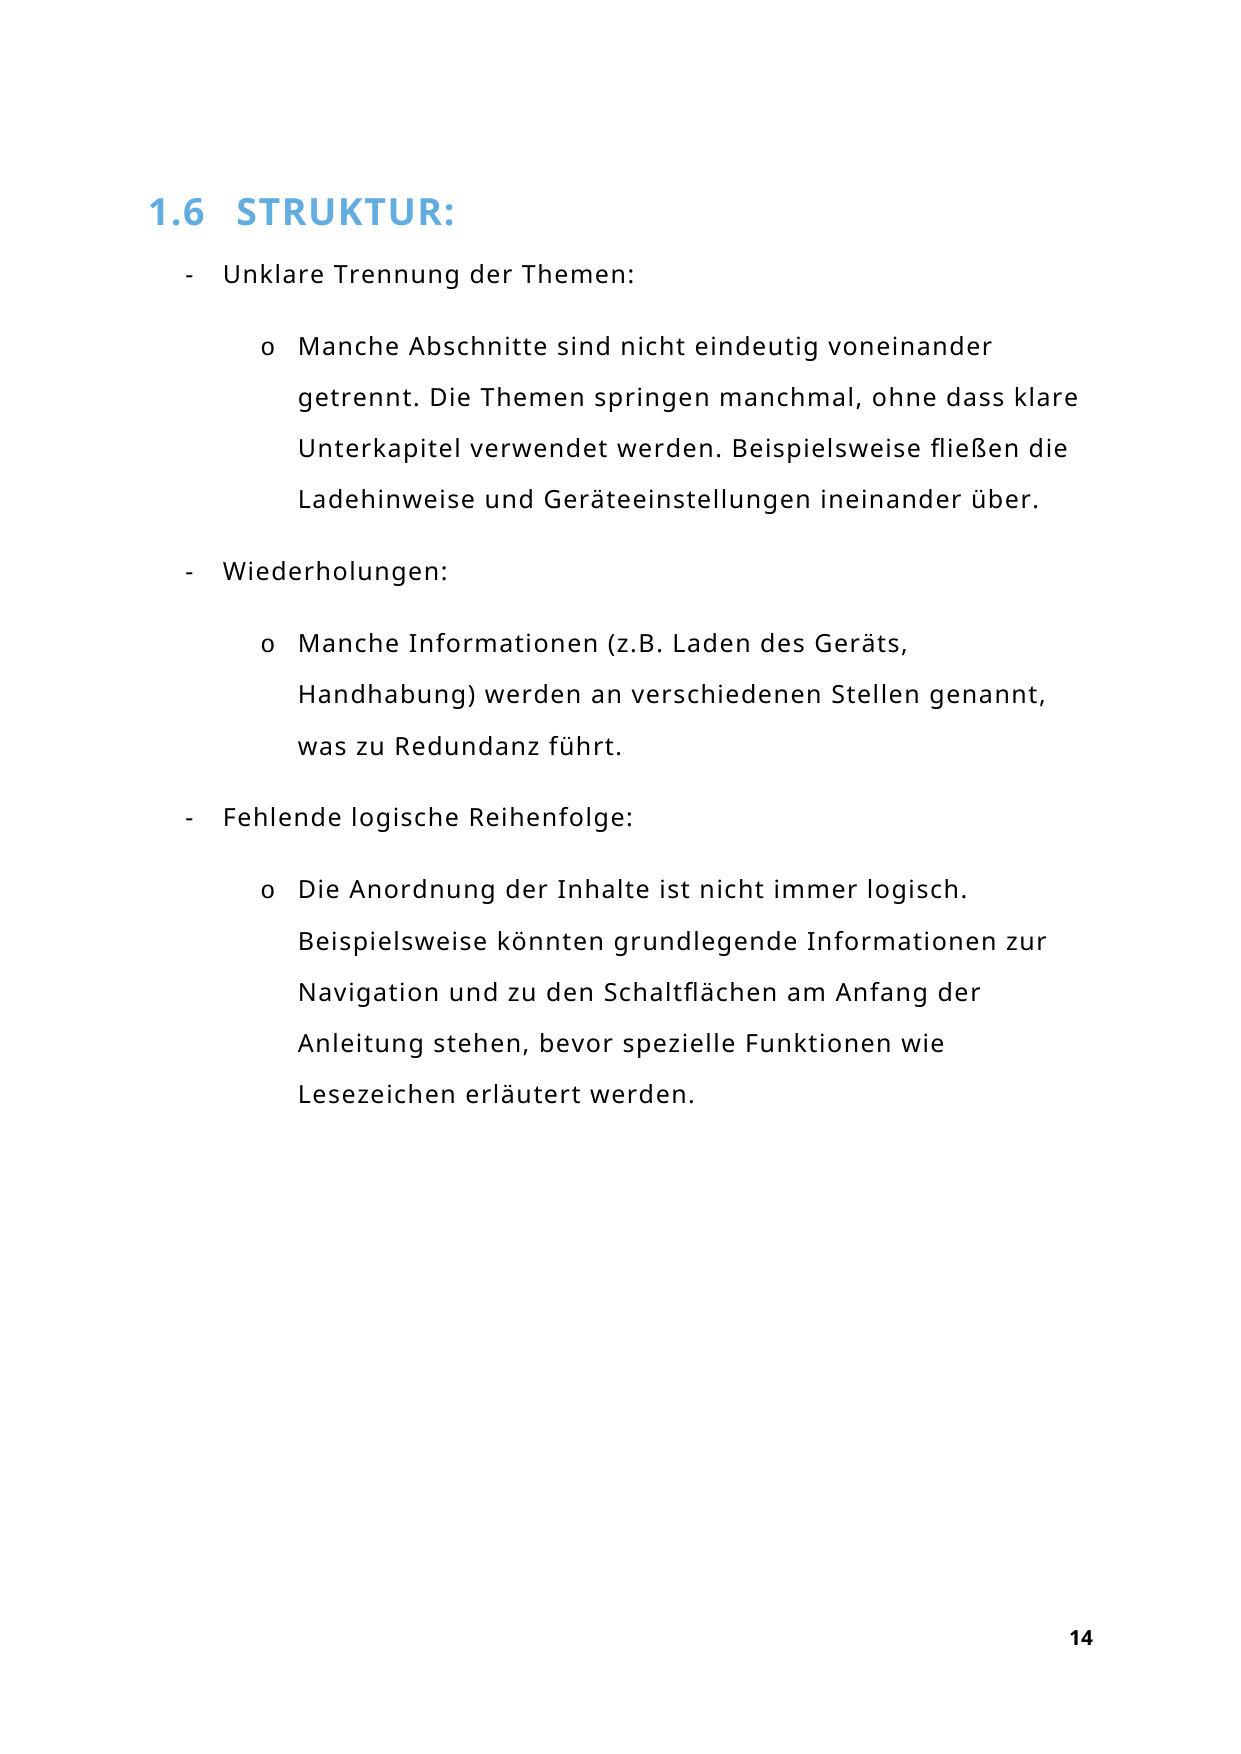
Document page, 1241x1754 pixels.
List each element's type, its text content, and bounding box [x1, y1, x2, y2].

list Fehlende logische Reihenfolge: [185, 800, 1093, 834]
list Manche Abschnitte sind nicht eindeutig voneinander getrennt. Die Themen springen manchmal, ohne dass klare Unterkapitel verwendet werden. Beispielsweise fließen die Ladehinweise und Geräteeinstellungen ineinander über. [260, 329, 1093, 516]
text Struktur: [148, 185, 1093, 236]
list Die Anordnung der Inhalte ist nicht immer logisch. Beispielsweise könnten grundlegende Informationen zur Navigation und zu den Schaltflächen am Anfang der Anleitung stehen, bevor spezielle Funktionen wie Lesezeichen erläutert werden. [260, 872, 1093, 1110]
list Unklare Trennung der Themen: [185, 257, 1093, 291]
list Wiederholungen: [185, 554, 1093, 588]
list Manche Informationen (z.B. Laden des Geräts, Handhabung) werden an verschiedenen Stellen genannt, was zu Redundanz führt. [260, 626, 1093, 762]
